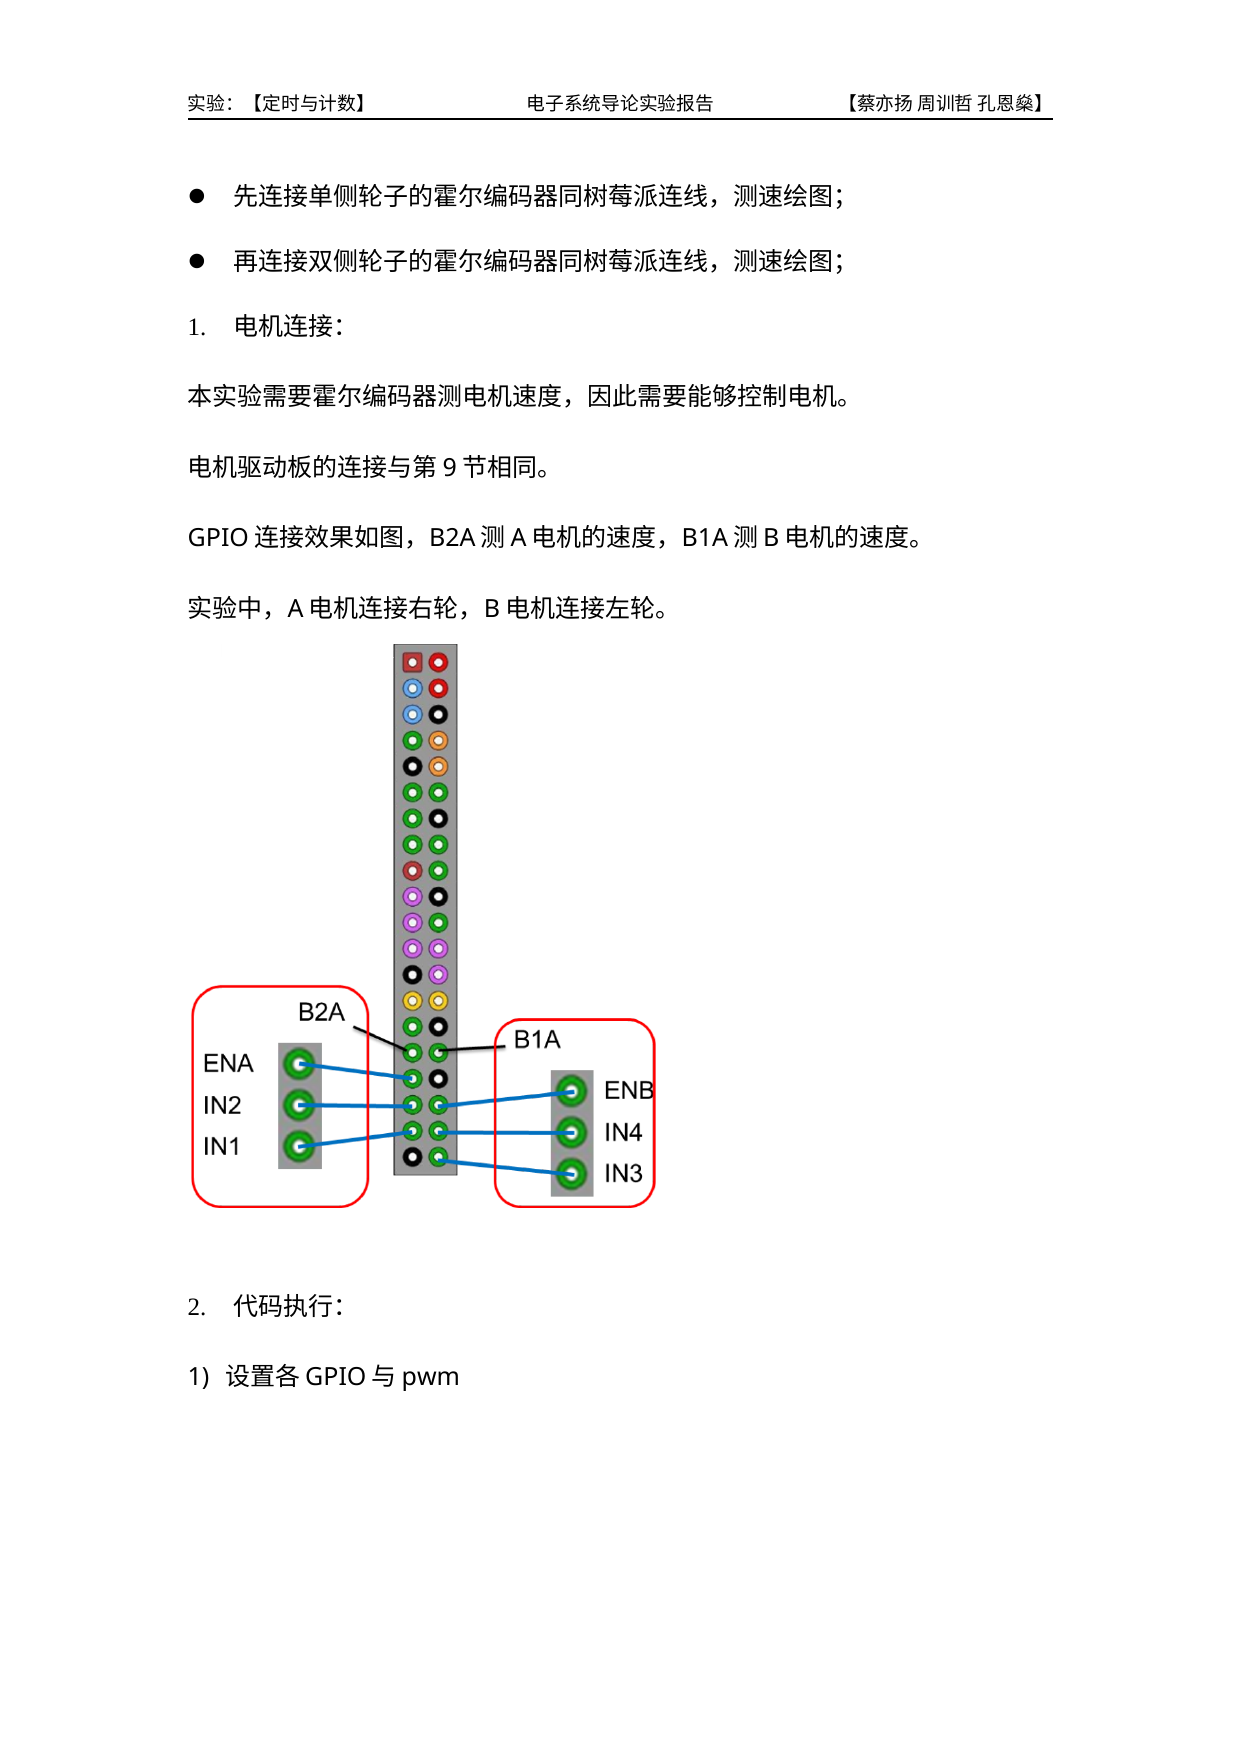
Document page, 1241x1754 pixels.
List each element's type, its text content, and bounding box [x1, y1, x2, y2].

list 电机驱动板的连接与第9节相同。 [187, 433, 1053, 498]
list 先连接单侧轮子的霍尔编码器同树莓派连线，测速绘图； [187, 162, 1053, 227]
list 本实验需要霍尔编码器测电机速度，因此需要能够控制电机。 [187, 362, 1053, 427]
list GPIO连接效果如图，B2A测A电机的速度，B1A测B电机的速度。 [187, 503, 1053, 568]
list 实验中，A电机连接右轮，B电机连接左轮。 [187, 574, 1053, 639]
picture [187, 644, 698, 1208]
list 设置各GPIO与pwm [187, 1342, 1053, 1407]
list 代码执行： [187, 1272, 1053, 1337]
list 电机连接： [187, 292, 1053, 357]
list 再连接双侧轮子的霍尔编码器同树莓派连线，测速绘图； [187, 227, 1053, 292]
